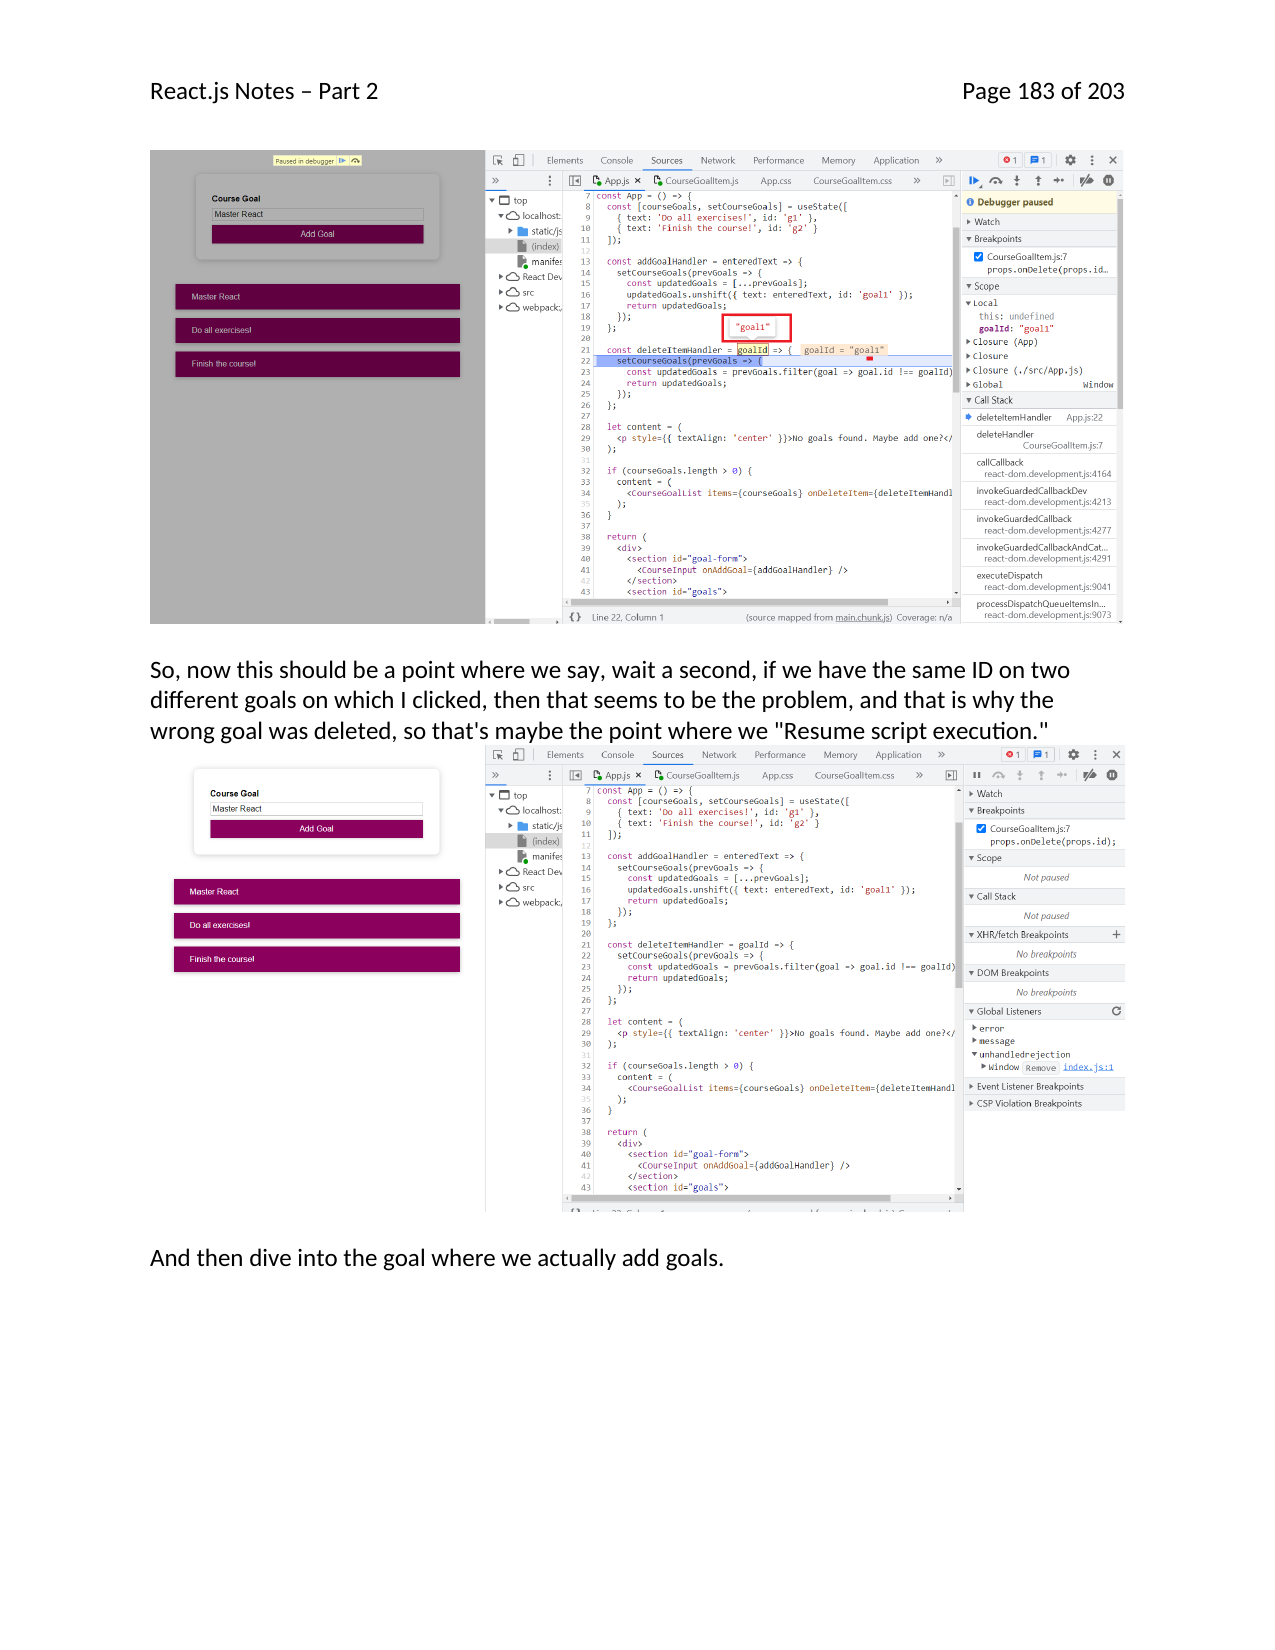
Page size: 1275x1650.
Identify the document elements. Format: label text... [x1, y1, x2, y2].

text So, now this should be a point where we say, wait a second, if we have the same ID on two different goals on which I clicked, then that seems to be the problem, and that is why the wrong goal was deleted, so that's maybe the point where we "Resume script execution." [150, 654, 1125, 745]
picture [150, 150, 1124, 624]
text And then dive into the goal where we actually add goals. [150, 1242, 1125, 1273]
picture [150, 745, 1125, 1212]
